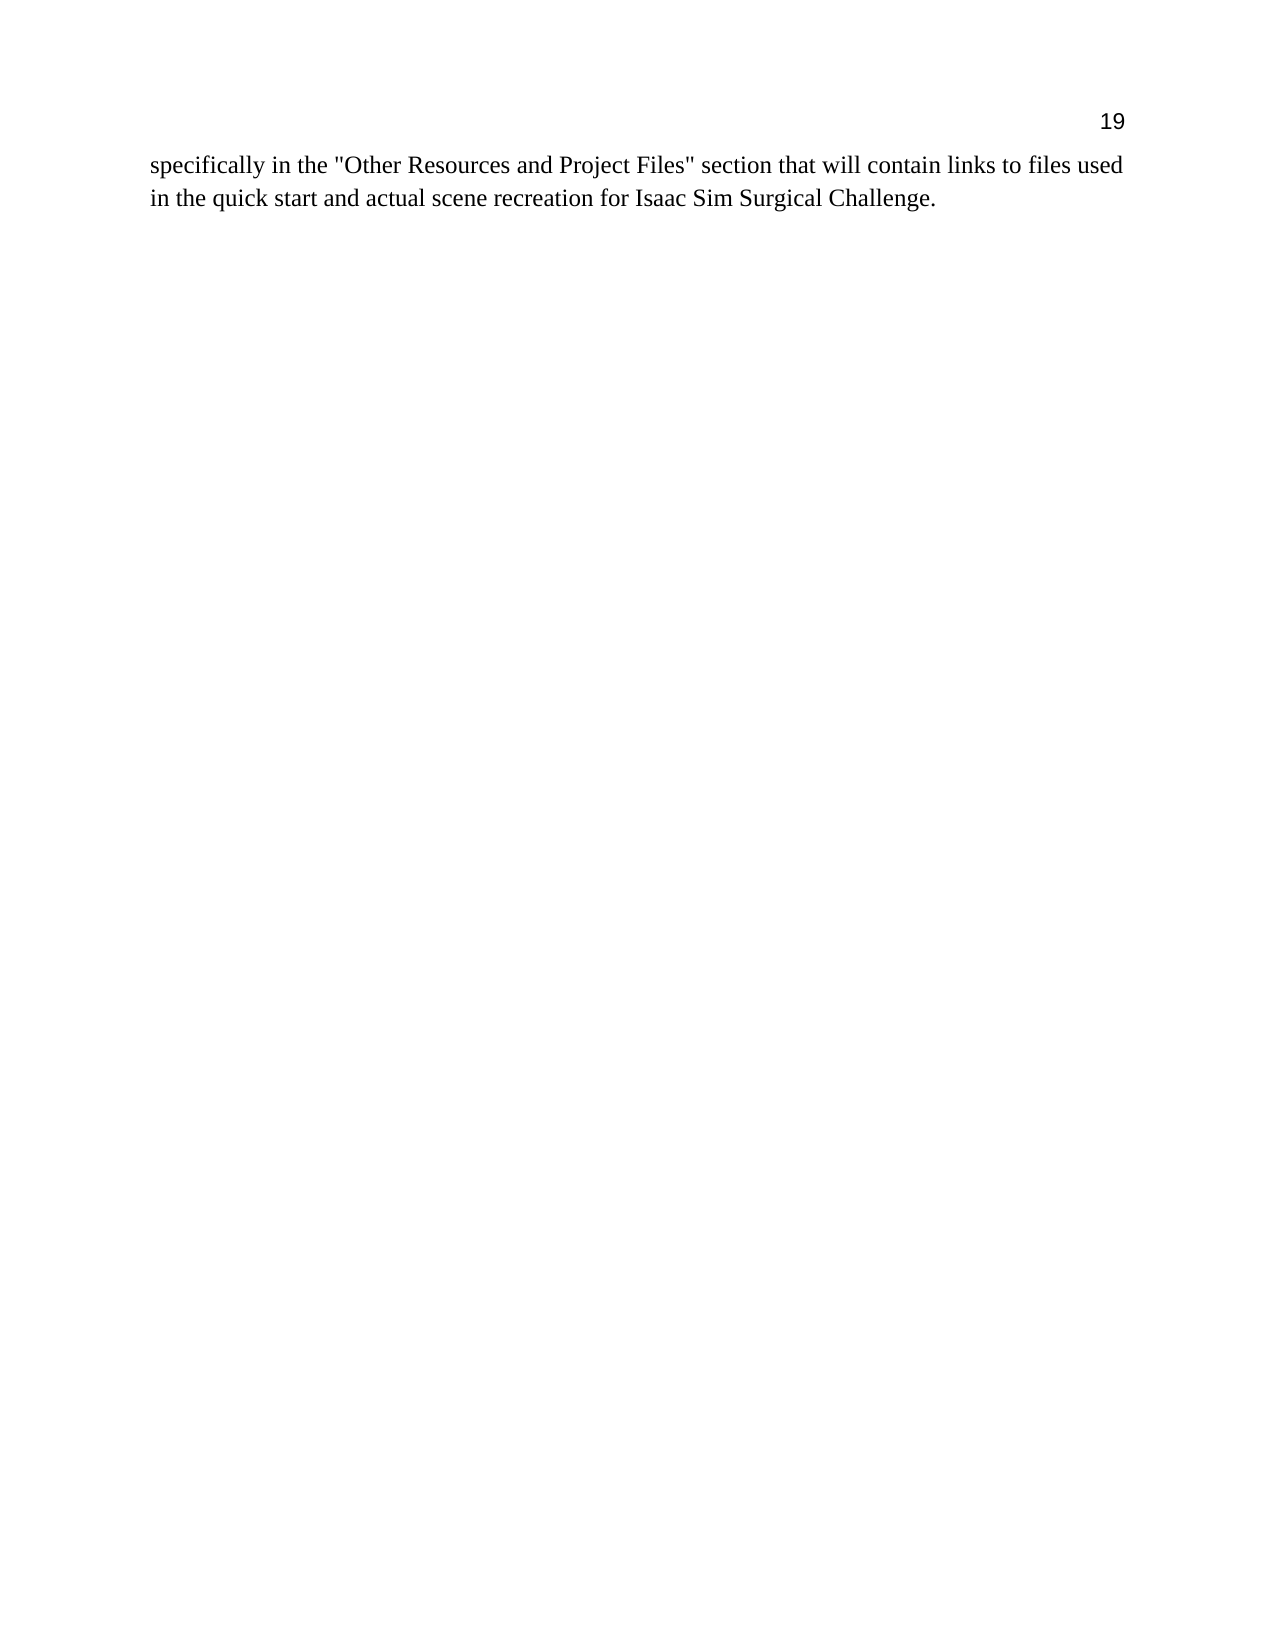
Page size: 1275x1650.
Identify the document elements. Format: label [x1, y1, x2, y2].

text [150, 150, 1125, 212]
